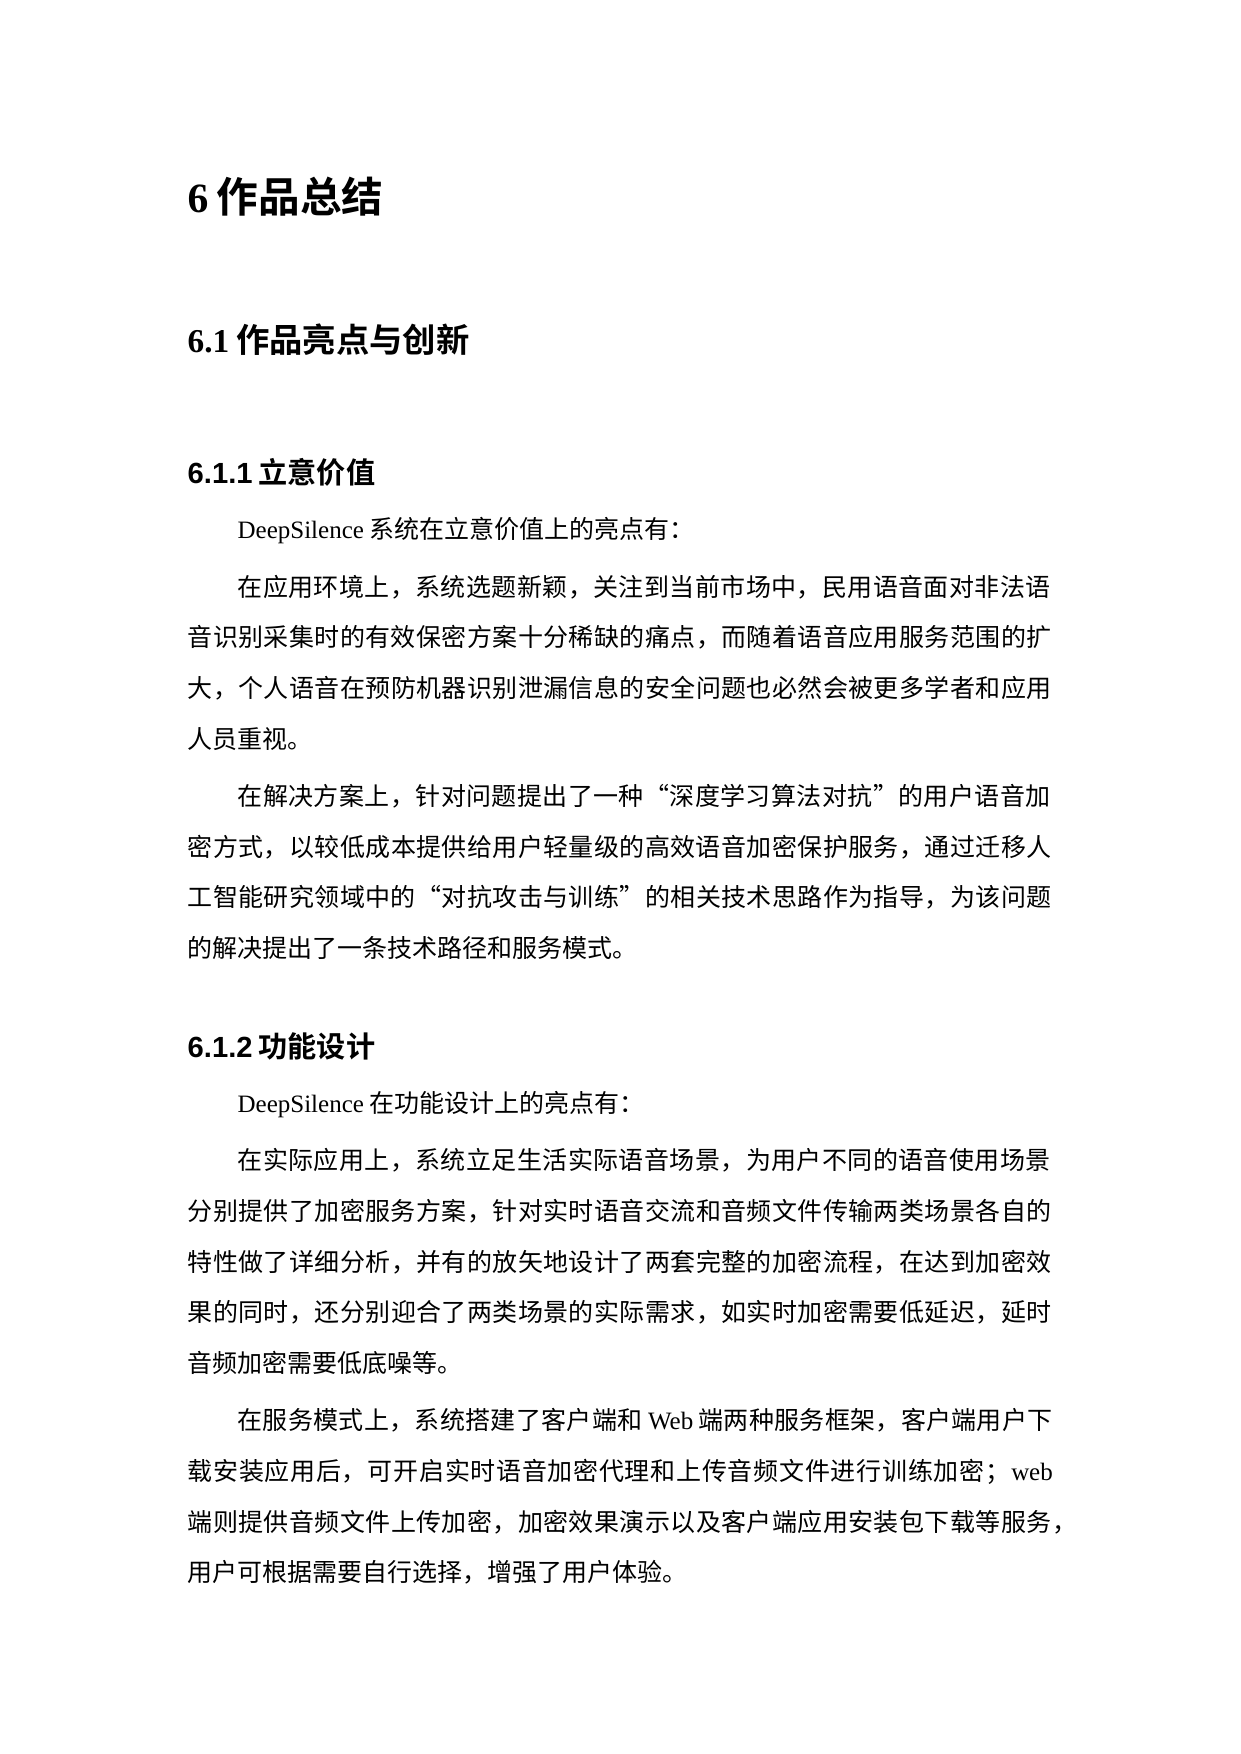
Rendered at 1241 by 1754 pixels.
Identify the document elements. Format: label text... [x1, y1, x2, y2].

subtitle 6作品总结 [187, 162, 1053, 227]
subtitle 6.1作品亮点与创新 [187, 306, 1053, 371]
text 在解决方案上，针对问题提出了一种“深度学习算法对抗”的用户语音加密方式，以较低成本提供给用户轻量级的高效语音加密保护服务，通过迁移人工智能研究领域中的“对抗攻击与训练”的相关技术思路作为指导，为该问题的解决提出了一条技术路径和服务模式。 [187, 776, 1053, 965]
subtitle 6.1.1立意价值 [187, 438, 1053, 503]
text 在服务模式上，系统搭建了客户端和Web端两种服务框架，客户端用户下载安装应用后，可开启实时语音加密代理和上传音频文件进行训练加密；web端则提供音频文件上传加密，加密效果演示以及客户端应用安装包下载等服务，用户可根据需要自行选择，增强了用户体验。 [187, 1401, 1053, 1589]
text 在应用环境上，系统选题新颖，关注到当前市场中，民用语音面对非法语音识别采集时的有效保密方案十分稀缺的痛点，而随着语音应用服务范围的扩大，个人语音在预防机器识别泄漏信息的安全问题也必然会被更多学者和应用人员重视。 [187, 567, 1053, 756]
subtitle 6.1.2功能设计 [187, 1012, 1053, 1077]
text DeepSilence在功能设计上的亮点有： [187, 1083, 1053, 1119]
text 在实际应用上，系统立足生活实际语音场景，为用户不同的语音使用场景分别提供了加密服务方案，针对实时语音交流和音频文件传输两类场景各自的特性做了详细分析，并有的放矢地设计了两套完整的加密流程，在达到加密效果的同时，还分别迎合了两类场景的实际需求，如实时加密需要低延迟，延时音频加密需要低底噪等。 [187, 1141, 1053, 1380]
text DeepSilence系统在立意价值上的亮点有： [187, 510, 1053, 546]
